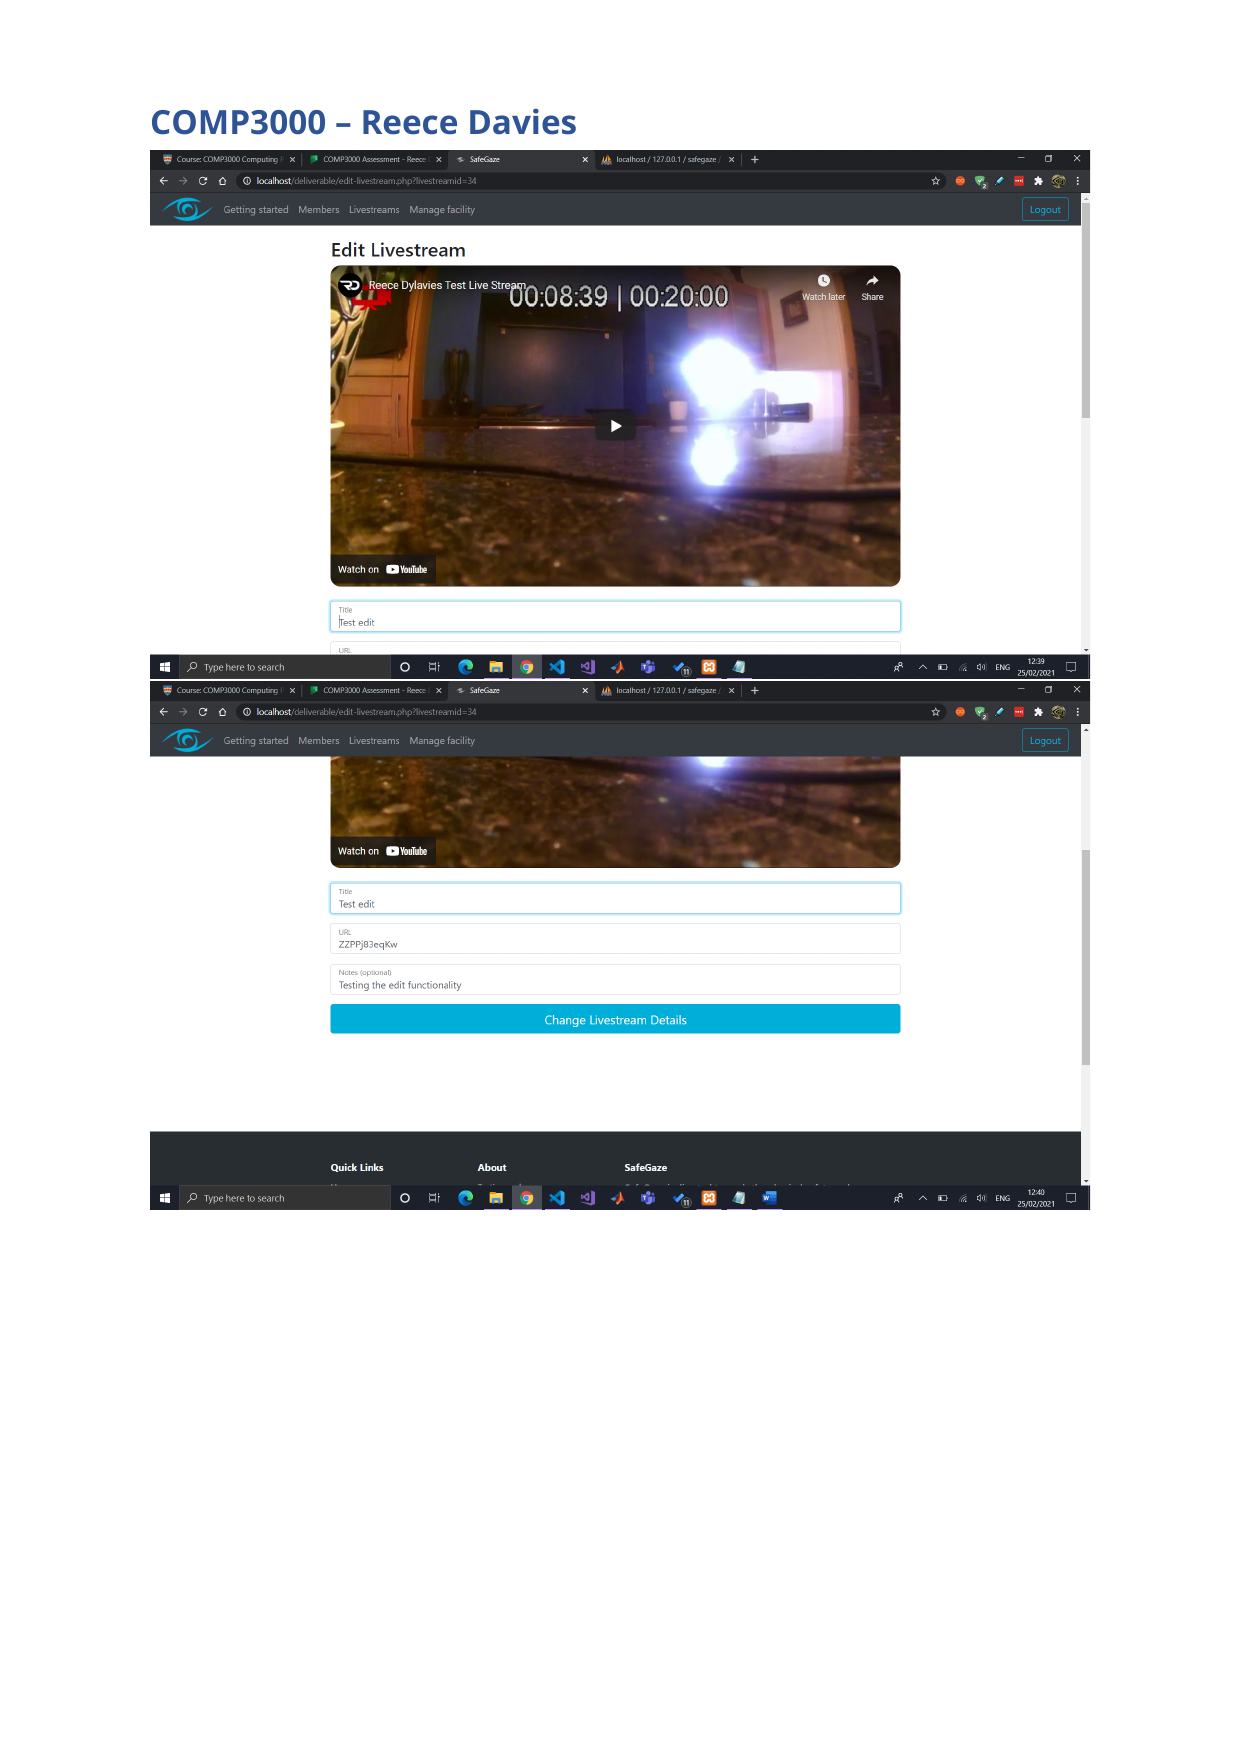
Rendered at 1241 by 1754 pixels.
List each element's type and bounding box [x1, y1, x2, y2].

picture [150, 681, 1091, 1210]
picture [150, 150, 1091, 679]
